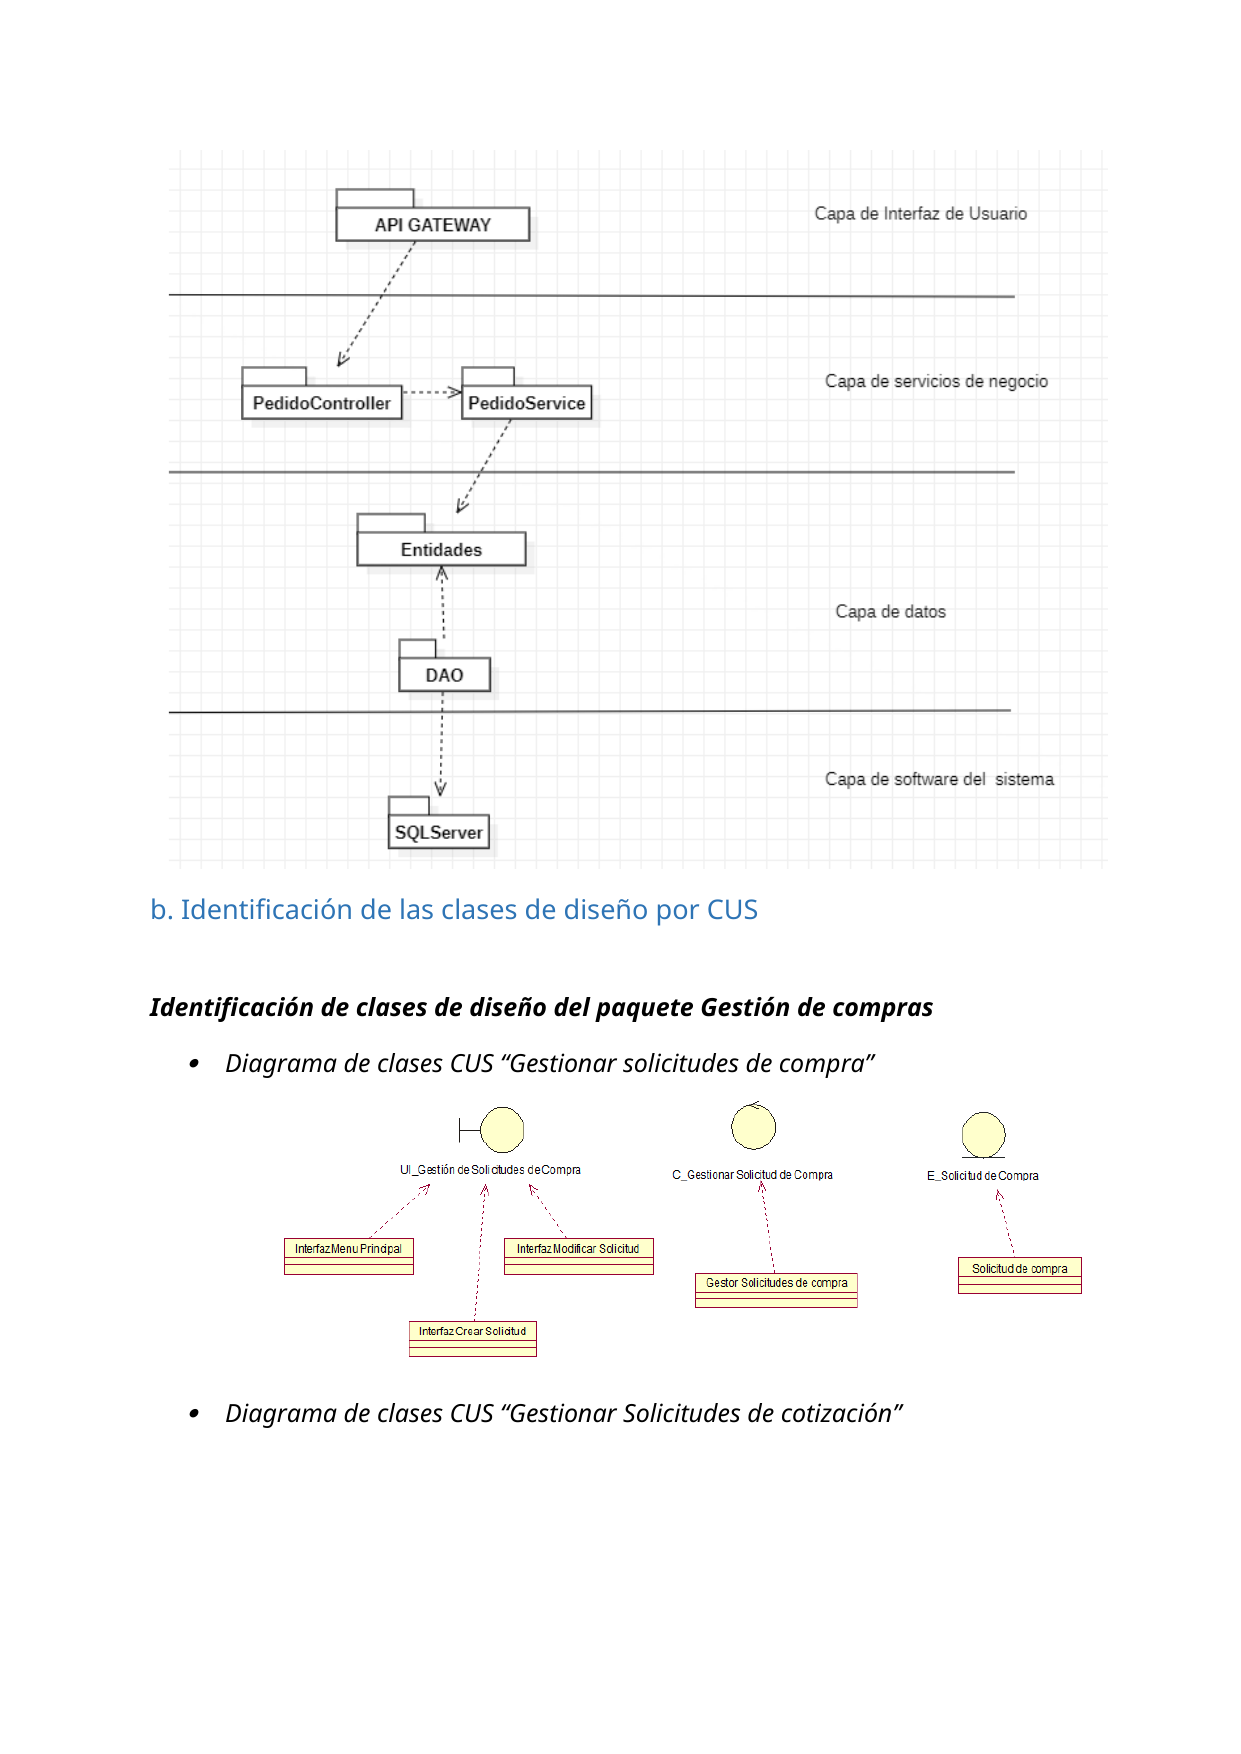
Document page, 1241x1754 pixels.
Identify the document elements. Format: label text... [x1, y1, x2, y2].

list Diagrama de clases CUS “Gestionar Solicitudes de cotización” [187, 1395, 1090, 1429]
subtitle b. Identificación de las clases de diseño por CUS [150, 891, 1090, 928]
text Identificación de clases de diseño del paquete Gestión de compras [150, 990, 1090, 1024]
list Diagrama de clases CUS “Gestionar solicitudes de compra” [187, 1046, 1090, 1080]
